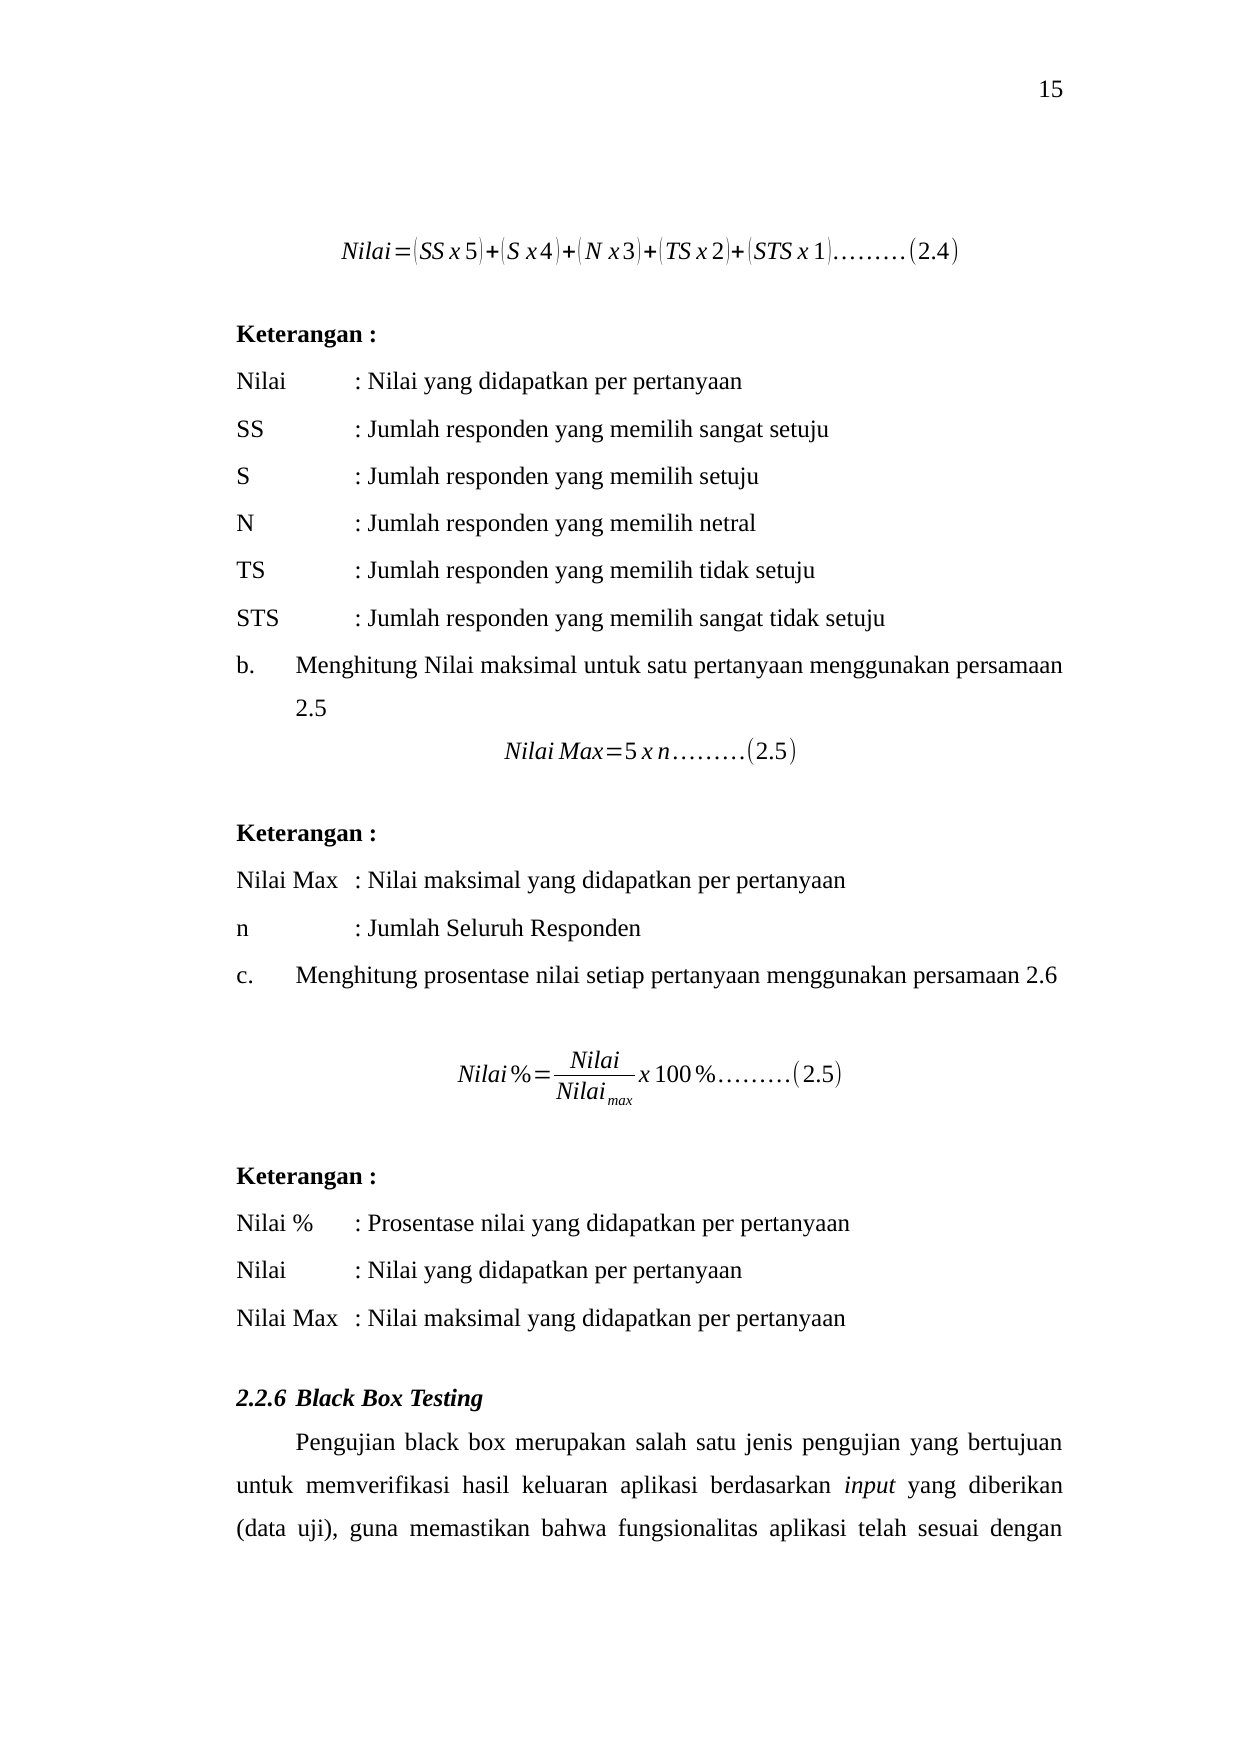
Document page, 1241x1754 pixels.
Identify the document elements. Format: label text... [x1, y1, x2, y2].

text Keterangan : [236, 1161, 1063, 1190]
text Nilai : Nilai yang didapatkan per pertanyaan [236, 366, 1063, 395]
text Nilai : Nilai yang didapatkan per pertanyaan [236, 1256, 1063, 1284]
text Nilai Max : Nilai maksimal yang didapatkan per pertanyaan [236, 1303, 1063, 1332]
text Nilai % : Prosentase nilai yang didapatkan per pertanyaan [236, 1208, 1063, 1237]
list Menghitung prosentase nilai setiap pertanyaan menggunakan persamaan 2.6 [236, 960, 1063, 989]
text Nilai Max : Nilai maksimal yang didapatkan per pertanyaan [236, 866, 1063, 894]
subtitle Black Box Testing [236, 1383, 1063, 1412]
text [236, 1427, 1063, 1542]
text Keterangan : [236, 818, 1063, 847]
text STS : Jumlah responden yang memilih sangat tidak setuju [236, 603, 1063, 632]
text Keterangan : [236, 319, 1063, 348]
text SS ​: Jumlah responden yang memilih sangat setuju [236, 414, 1063, 442]
list Menghitung Nilai maksimal untuk satu pertanyaan menggunakan persamaan 2.5 [236, 650, 1063, 722]
text S : Jumlah responden yang memilih setuju [236, 461, 1063, 490]
text N : Jumlah responden yang memilih netral [236, 508, 1063, 537]
text n : Jumlah Seluruh Responden [236, 913, 1063, 942]
text TS : Jumlah responden yang memilih tidak setuju [236, 556, 1063, 584]
